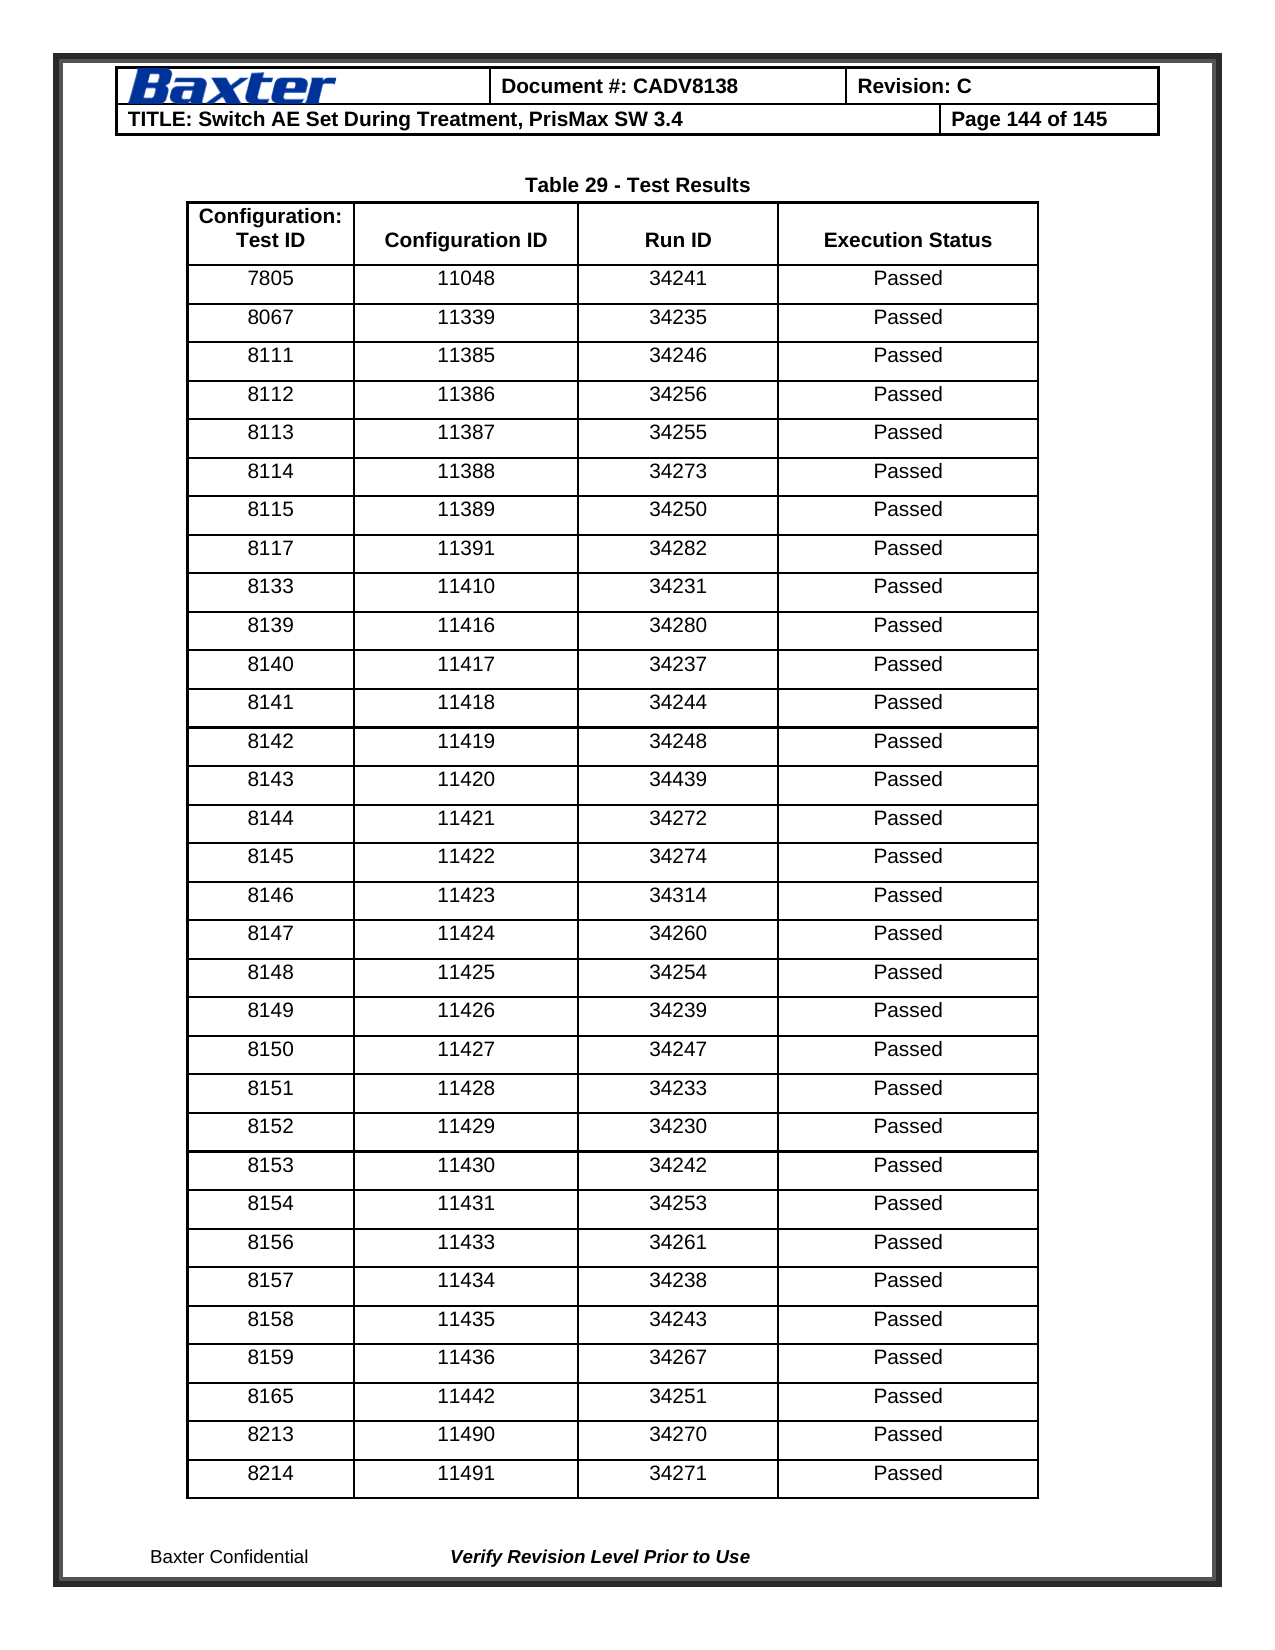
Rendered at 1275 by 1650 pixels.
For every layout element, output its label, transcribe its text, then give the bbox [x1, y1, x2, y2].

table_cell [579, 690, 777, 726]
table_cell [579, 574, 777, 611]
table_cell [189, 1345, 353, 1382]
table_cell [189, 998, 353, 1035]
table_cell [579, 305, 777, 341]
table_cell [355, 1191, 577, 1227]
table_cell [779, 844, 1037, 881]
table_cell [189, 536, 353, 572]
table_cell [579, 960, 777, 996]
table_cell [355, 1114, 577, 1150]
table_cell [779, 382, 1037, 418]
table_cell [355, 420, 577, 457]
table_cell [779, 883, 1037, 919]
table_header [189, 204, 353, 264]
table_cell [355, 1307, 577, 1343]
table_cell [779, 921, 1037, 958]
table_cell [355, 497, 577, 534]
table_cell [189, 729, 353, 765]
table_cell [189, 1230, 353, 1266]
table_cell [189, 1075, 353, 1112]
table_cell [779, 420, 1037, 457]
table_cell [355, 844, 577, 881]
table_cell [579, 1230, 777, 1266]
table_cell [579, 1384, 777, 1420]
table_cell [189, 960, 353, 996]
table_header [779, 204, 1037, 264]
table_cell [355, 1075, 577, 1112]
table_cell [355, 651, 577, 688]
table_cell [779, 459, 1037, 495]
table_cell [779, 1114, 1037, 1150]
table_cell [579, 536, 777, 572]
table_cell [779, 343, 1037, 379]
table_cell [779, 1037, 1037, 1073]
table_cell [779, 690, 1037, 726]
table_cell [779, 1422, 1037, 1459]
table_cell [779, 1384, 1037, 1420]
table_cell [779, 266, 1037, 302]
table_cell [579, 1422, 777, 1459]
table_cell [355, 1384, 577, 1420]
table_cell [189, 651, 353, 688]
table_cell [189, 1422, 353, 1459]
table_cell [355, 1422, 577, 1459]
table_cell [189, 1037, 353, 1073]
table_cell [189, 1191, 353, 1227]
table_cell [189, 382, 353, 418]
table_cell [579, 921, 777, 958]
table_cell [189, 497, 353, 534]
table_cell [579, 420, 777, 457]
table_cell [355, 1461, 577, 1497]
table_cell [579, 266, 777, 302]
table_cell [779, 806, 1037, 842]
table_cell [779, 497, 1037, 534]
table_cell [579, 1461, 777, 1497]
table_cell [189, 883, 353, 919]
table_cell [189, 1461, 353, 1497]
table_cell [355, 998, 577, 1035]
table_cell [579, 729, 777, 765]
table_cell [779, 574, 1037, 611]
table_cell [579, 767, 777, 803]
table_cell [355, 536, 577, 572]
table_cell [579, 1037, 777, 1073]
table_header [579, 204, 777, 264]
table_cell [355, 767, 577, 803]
picture [127, 68, 337, 104]
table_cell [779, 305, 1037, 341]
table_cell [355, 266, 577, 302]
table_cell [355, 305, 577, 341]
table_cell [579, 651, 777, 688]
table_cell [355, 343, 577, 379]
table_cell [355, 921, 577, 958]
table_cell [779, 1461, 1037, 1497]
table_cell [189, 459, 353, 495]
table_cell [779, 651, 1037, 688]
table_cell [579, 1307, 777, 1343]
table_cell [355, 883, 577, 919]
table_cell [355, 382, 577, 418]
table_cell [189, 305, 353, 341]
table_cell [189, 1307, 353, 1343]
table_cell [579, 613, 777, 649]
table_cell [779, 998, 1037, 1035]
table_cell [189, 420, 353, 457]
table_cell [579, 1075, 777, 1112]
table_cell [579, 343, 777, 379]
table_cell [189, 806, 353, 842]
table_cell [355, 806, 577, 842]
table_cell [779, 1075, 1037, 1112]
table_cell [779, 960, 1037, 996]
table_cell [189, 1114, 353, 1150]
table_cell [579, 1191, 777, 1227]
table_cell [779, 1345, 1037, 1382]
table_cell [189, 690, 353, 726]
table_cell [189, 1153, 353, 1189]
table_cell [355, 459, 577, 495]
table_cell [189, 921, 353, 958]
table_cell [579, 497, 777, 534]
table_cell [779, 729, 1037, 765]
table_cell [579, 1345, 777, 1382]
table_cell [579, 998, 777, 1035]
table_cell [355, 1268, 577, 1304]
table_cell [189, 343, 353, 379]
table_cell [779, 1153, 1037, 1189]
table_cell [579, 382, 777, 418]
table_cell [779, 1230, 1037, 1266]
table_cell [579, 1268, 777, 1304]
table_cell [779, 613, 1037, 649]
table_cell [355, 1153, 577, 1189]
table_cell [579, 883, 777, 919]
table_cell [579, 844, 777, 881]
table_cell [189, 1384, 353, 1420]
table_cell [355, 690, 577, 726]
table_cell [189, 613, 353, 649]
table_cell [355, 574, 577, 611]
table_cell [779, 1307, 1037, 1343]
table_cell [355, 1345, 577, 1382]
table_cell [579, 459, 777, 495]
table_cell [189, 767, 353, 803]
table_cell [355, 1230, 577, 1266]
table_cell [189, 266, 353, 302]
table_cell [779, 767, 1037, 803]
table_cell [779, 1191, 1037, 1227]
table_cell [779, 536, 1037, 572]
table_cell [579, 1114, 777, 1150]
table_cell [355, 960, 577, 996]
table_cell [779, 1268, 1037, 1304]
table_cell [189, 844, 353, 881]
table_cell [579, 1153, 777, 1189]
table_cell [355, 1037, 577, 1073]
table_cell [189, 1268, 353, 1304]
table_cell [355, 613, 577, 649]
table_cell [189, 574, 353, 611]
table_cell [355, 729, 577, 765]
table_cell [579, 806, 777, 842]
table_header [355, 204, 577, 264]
